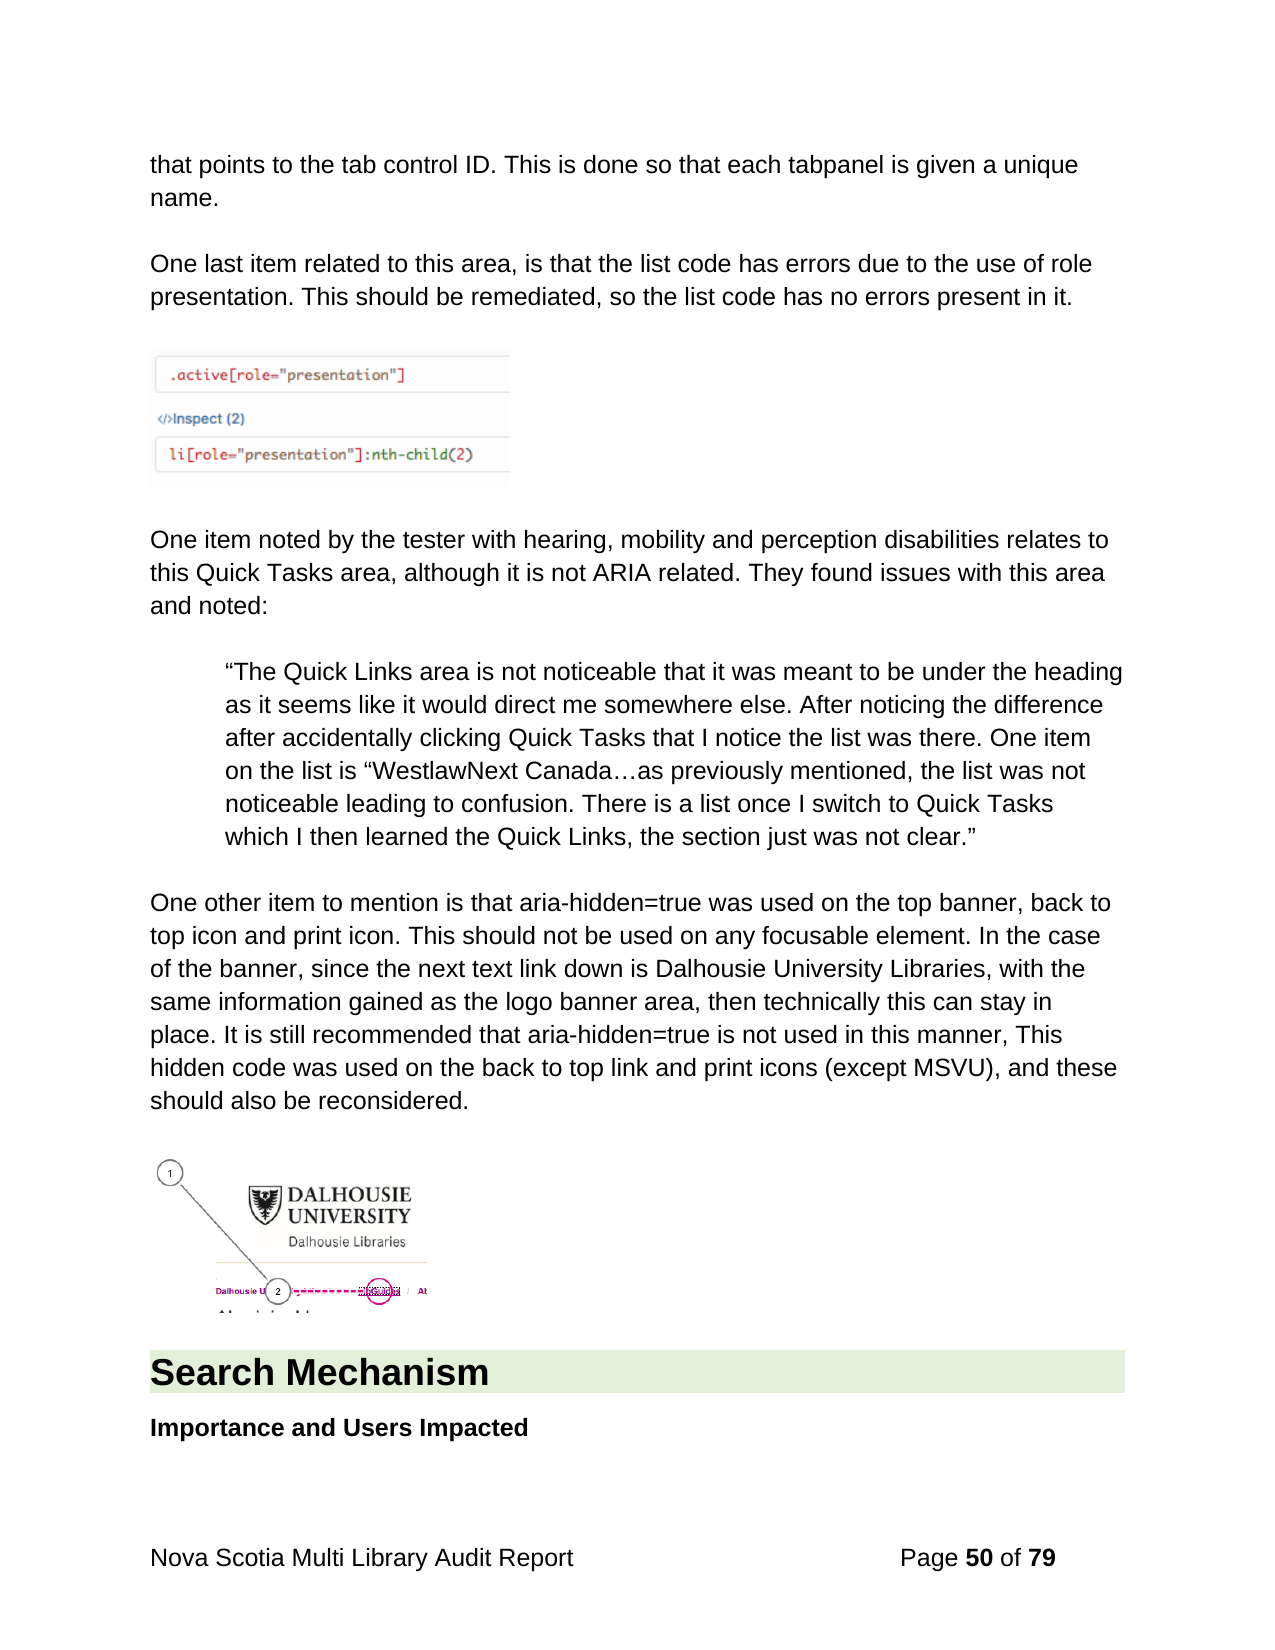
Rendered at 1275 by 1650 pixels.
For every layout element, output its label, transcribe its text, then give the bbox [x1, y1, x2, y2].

picture [150, 348, 511, 488]
picture [150, 1152, 427, 1313]
subtitle Search Mechanism [150, 1350, 1125, 1393]
text One item noted by the tester with hearing, mobility and perception disabilities relates to this Quick Tasks area, although it is not ARIA related. They found issues with this area and noted: [150, 524, 1125, 619]
text One last item related to this area, is that the list code has errors due to the use of role presentation. This should be remediated, so the list code has no errors present in it. [150, 249, 1125, 311]
text One other item to mention is that aria-hidden=true was used on the top banner, back to top icon and print icon. This should not be used on any focusable element. In the case of the banner, since the next text link down is Dalhousie University Libraries, with the same information gained as the logo banner area, then technically this can stay in place. It is still recommended that aria-hidden=true is not used in this manner, This hidden code was used on the back to top link and print icons (except MSVU), and these should also be reconsidered. [150, 888, 1125, 1115]
text “The Quick Links area is not noticeable that it was meant to be under the heading as it seems like it would direct me somewhere else. After noticing the difference after accidentally clicking Quick Tasks that I notice the list was there. One item on the list is “WestlawNext Canada…as previously mentioned, the list was not noticeable leading to confusion. There is a list once I switch to Quick Tasks which I then learned the Quick Links, the section just was not clear.” [225, 657, 1125, 851]
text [150, 150, 1125, 212]
subtitle Importance and Users Impacted [150, 1413, 1125, 1442]
